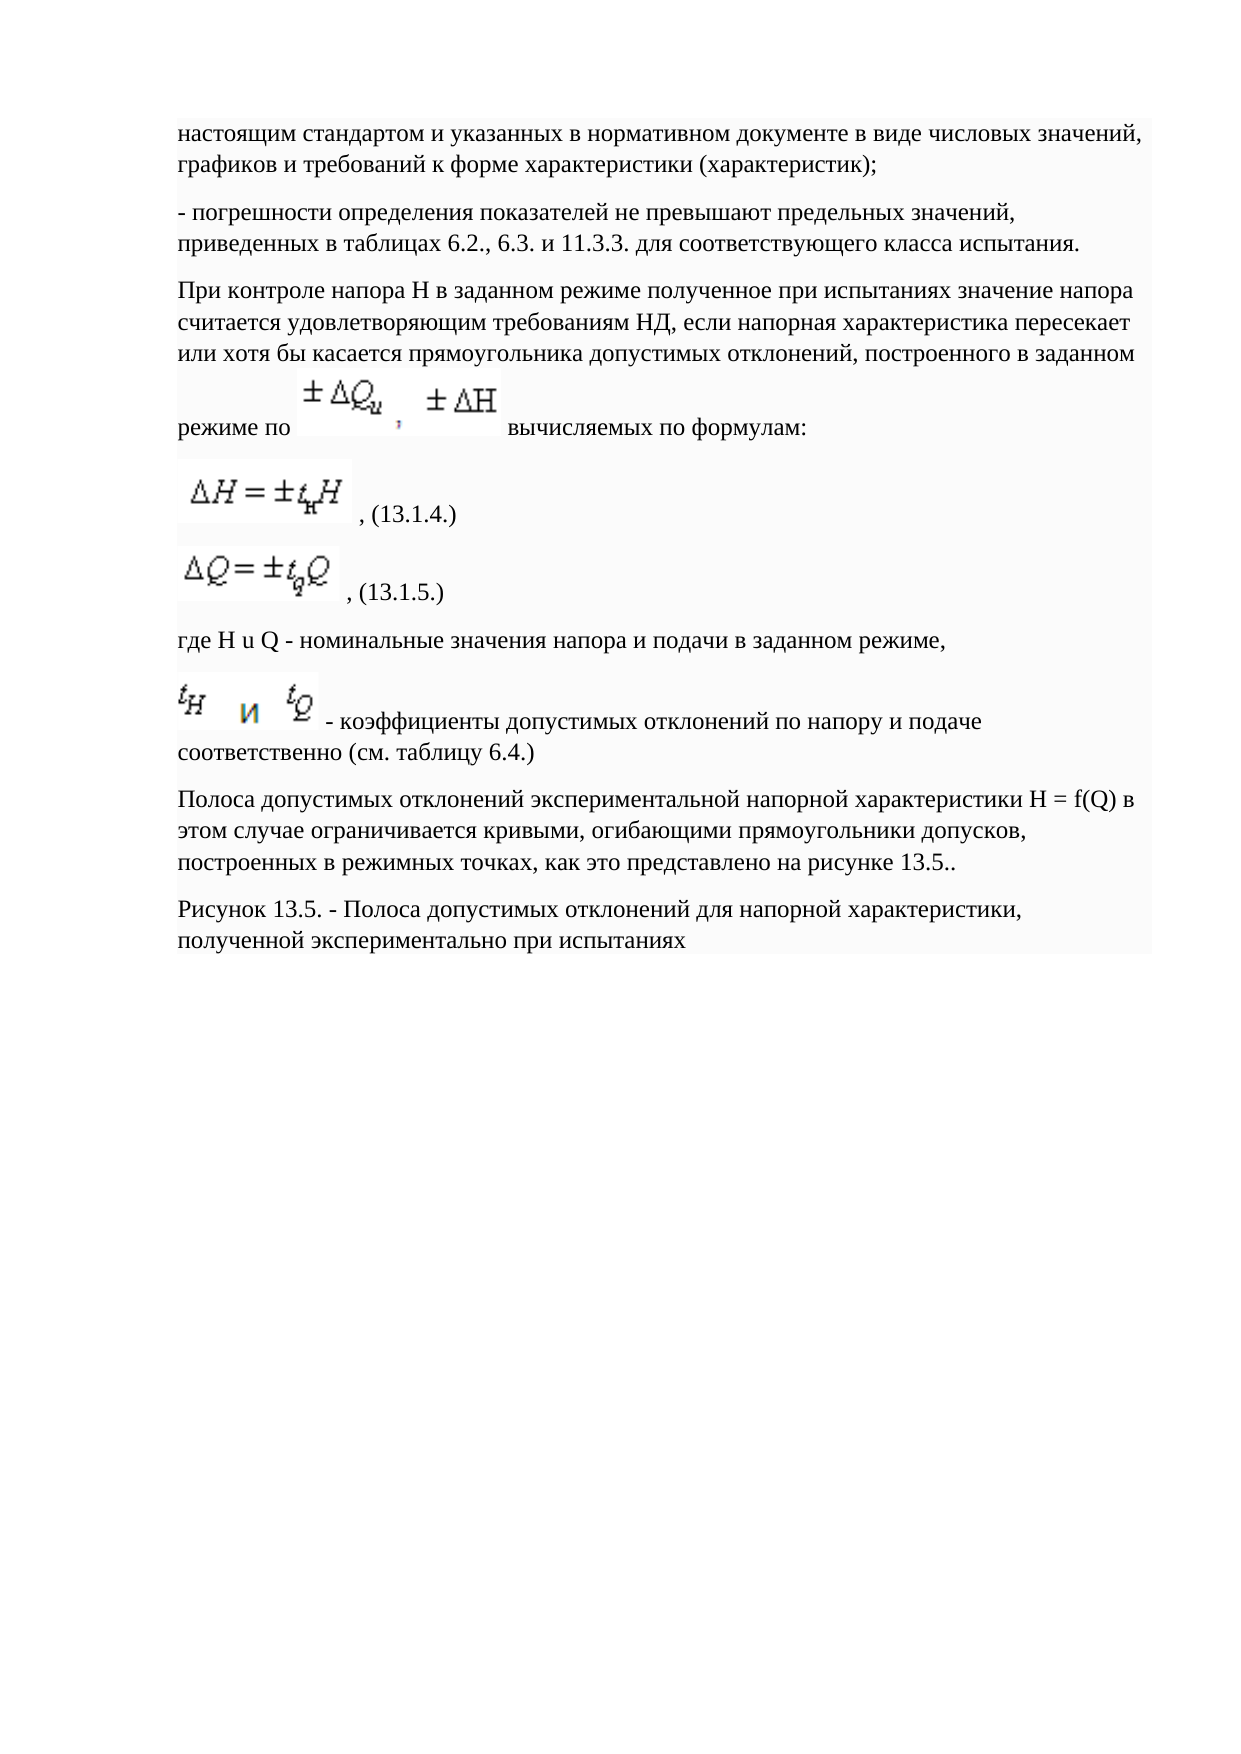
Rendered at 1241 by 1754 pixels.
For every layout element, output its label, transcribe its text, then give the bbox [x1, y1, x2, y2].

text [177, 118, 1152, 178]
text При контроле напора Н в заданном режиме полученное при испытаниях значение напора считается удовлетворяющим требованиям НД, если напорная характеристика пересекает или хотя бы касается прямоугольника допустимых отклонений, построенного в заданном режиме по вычисляемых по формулам: [177, 276, 1152, 441]
text , (13.1.4.) [177, 460, 1152, 528]
picture [177, 672, 319, 730]
text - коэффициенты допустимых отклонений по напору и подаче соответственно (см. таблицу 6.4.) [177, 673, 1152, 766]
text Полоса допустимых отклонений экспериментальной напорной характеристики Н = f(Q) в этом случае ограничивается кривыми, огибающими прямоугольники допусков, построенных в режимных точках, как это представлено на рисунке 13.5.. [177, 784, 1152, 875]
picture [177, 459, 353, 523]
text где Н u Q - номинальные значения напора и подачи в заданном режиме, [177, 625, 1152, 654]
text Рисунок 13.5. - Полоса допустимых отклонений для напорной характеристики, полученной экспериментально при испытаниях [177, 894, 1152, 954]
text , (13.1.5.) [177, 547, 1152, 606]
text - погрешности определения показателей не превышают предельных значений, приведенных в таблицах 6.2., 6.3. и 11.3.3. для соответствующего класса испытания. [177, 197, 1152, 257]
picture [296, 368, 501, 436]
picture [177, 546, 340, 601]
